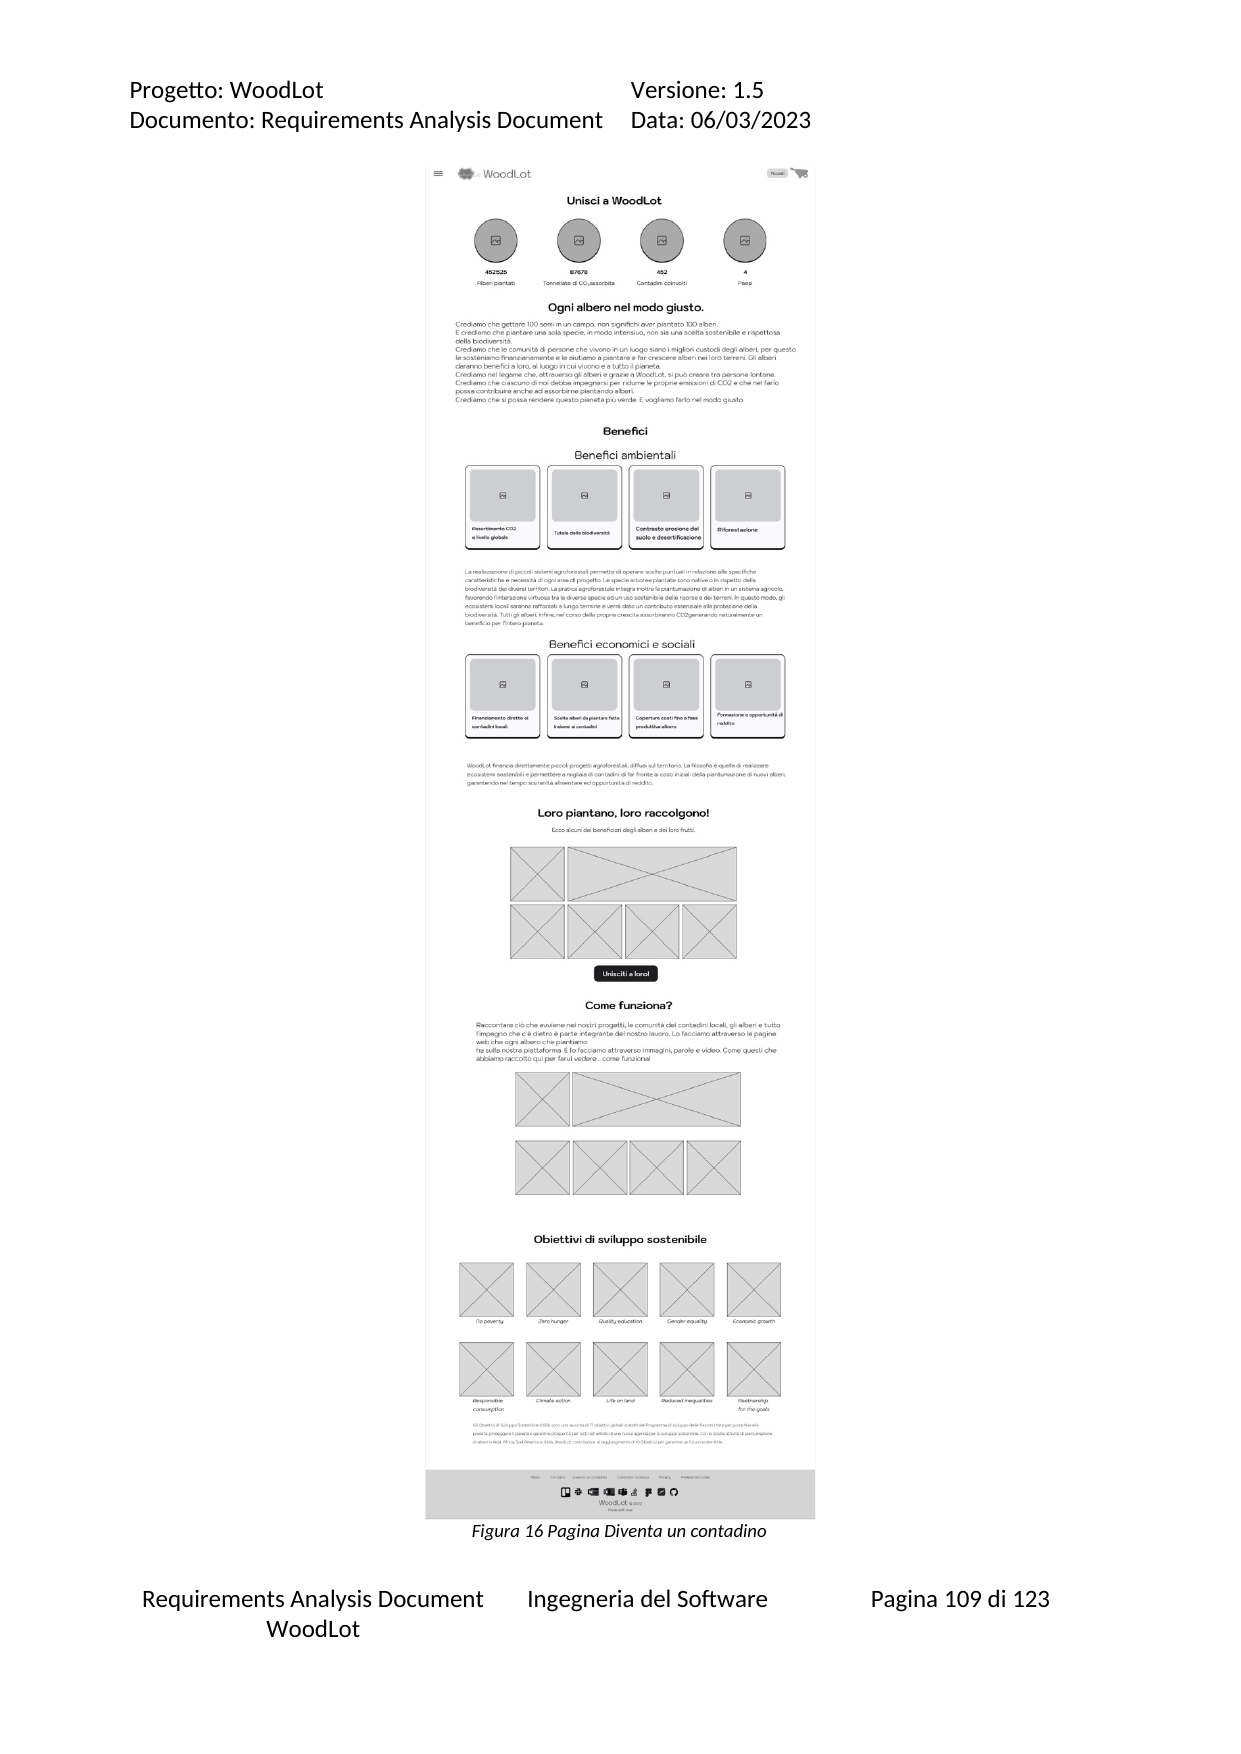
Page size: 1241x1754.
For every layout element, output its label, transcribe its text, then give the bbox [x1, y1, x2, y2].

text Figura 16 Pagina Diventa un contadino [118, 1519, 1122, 1542]
picture [424, 165, 816, 1520]
